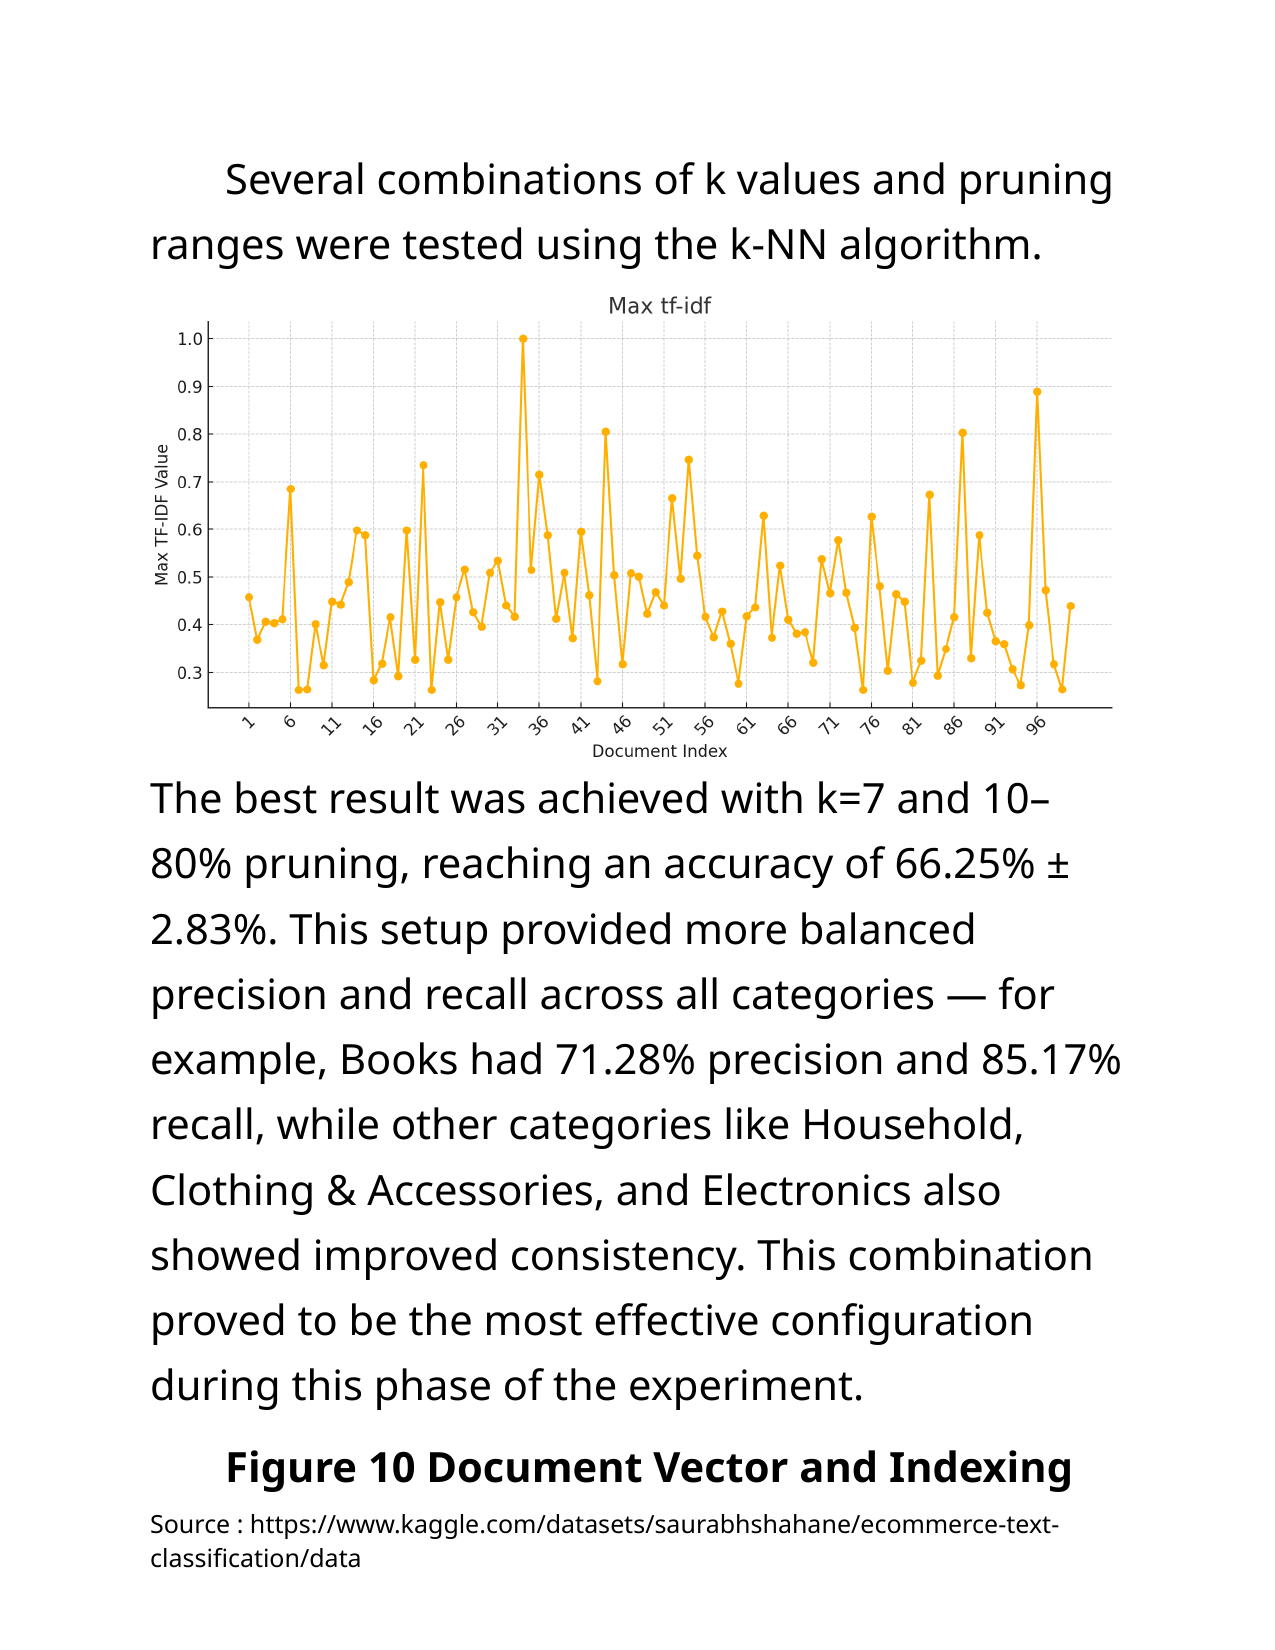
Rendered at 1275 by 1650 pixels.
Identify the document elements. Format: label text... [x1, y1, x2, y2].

text Figure 10 Document Vector and Indexing [150, 1438, 1125, 1495]
picture [145, 286, 1121, 770]
